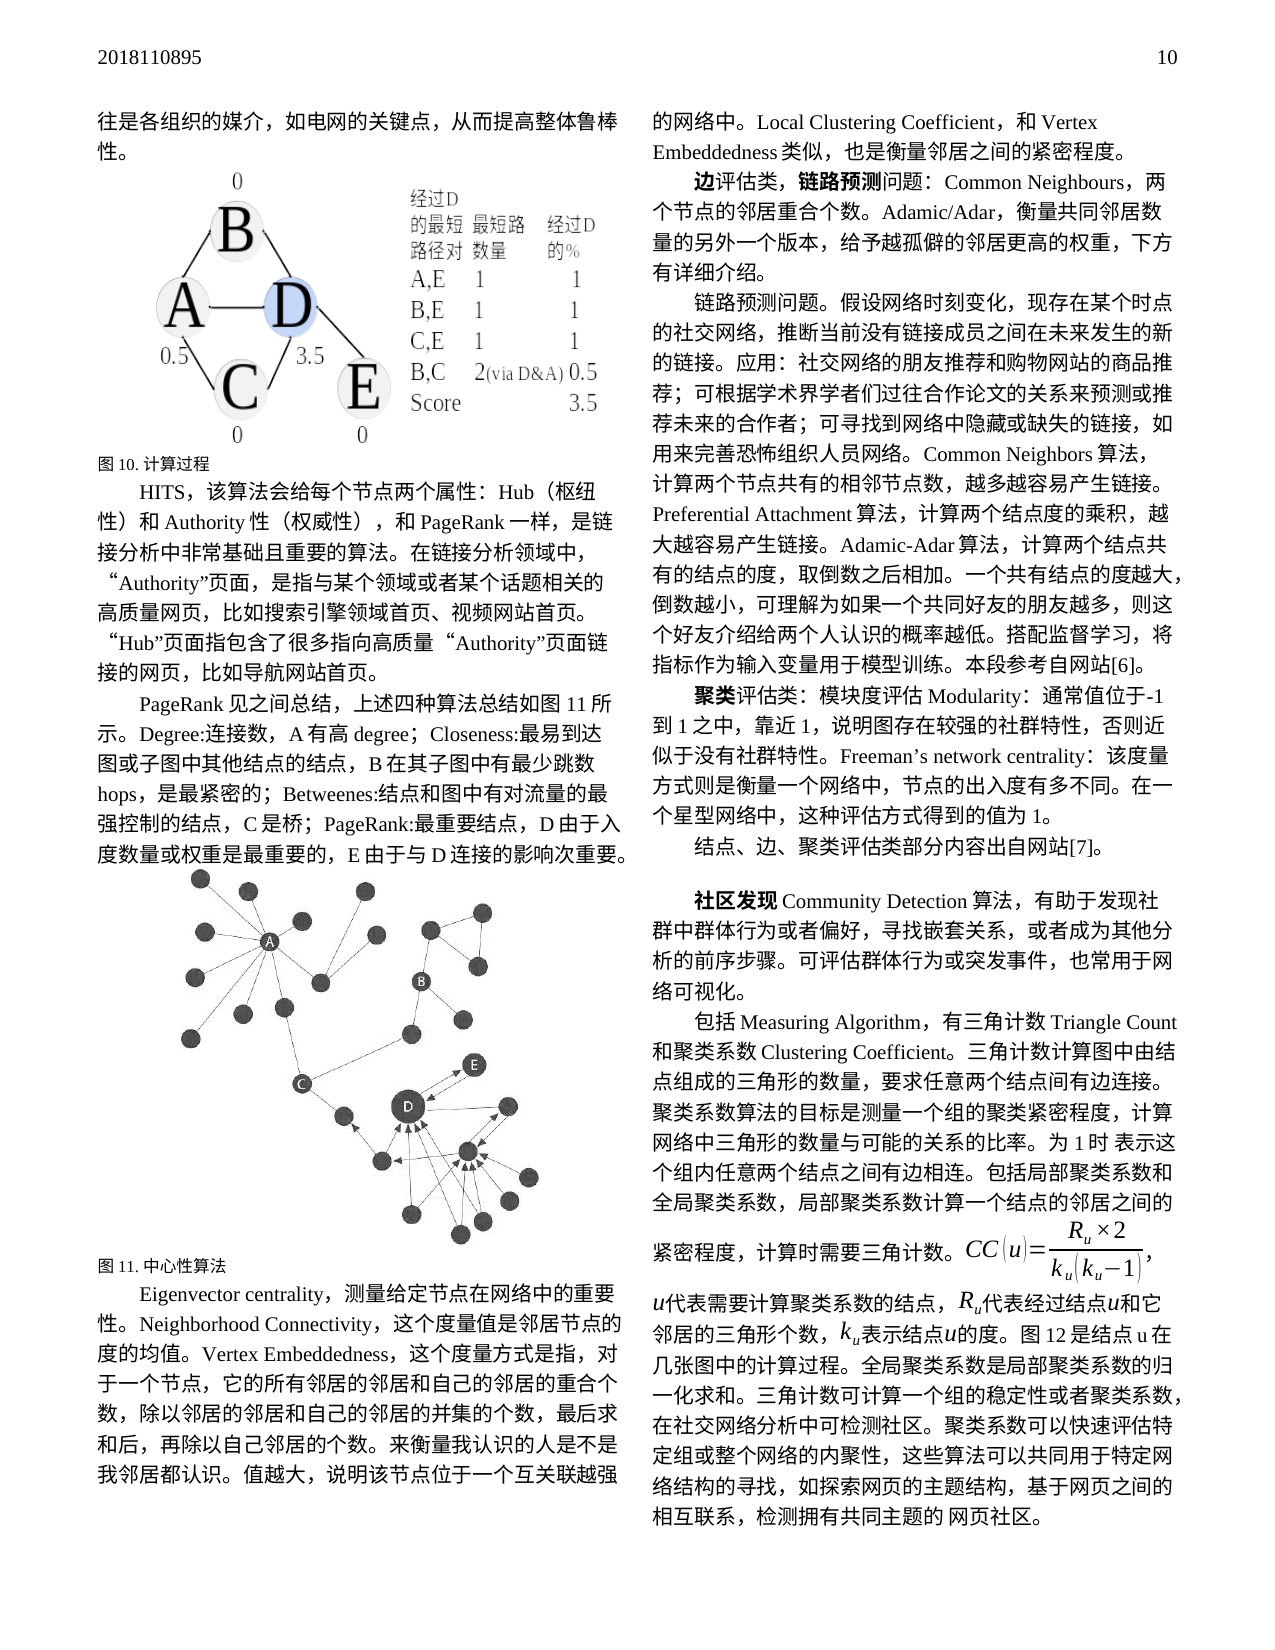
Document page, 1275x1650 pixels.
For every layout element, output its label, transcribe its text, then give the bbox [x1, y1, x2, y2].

text HITS，该算法会给每个节点两个属性：Hub（枢纽性）和Authority性（权威性），和PageRank一样，是链接分析中非常基础且重要的算法。在链接分析领域中，“Authority”页面，是指与某个领域或者某个话题相关的高质量网页，比如搜索引擎领域首页、视频网站首页。“Hub”页面指包含了很多指向高质量“Authority”页面链接的网页，比如导航网站首页。 [97, 475, 622, 687]
picture [178, 868, 542, 1253]
text 社区发现Community Detection算法，有助于发现社群中群体行为或者偏好，寻找嵌套关系，或者成为其他分析的前序步骤。可评估群体行为或突发事件，也常用于网络可视化。 [652, 884, 1177, 1005]
text 链路预测问题。假设网络时刻变化，现存在某个时点的社交网络，推断当前没有链接成员之间在未来发生的新的链接。应用：社交网络的朋友推荐和购物网站的商品推荐；可根据学术界学者们过往合作论文的关系来预测或推荐未来的合作者；可寻找到网络中隐藏或缺失的链接，如用来完善恐怖组织人员网络。Common Neighbors算法，计算两个节点共有的相邻节点数，越多越容易产生链接。Preferential Attachment算法，计算两个结点度的乘积，越大越容易产生链接。Adamic-Adar算法，计算两个结点共有的结点的度，取倒数之后相加。一个共有结点的度越大，倒数越小，可理解为如果一个共同好友的朋友越多，则这个好友介绍给两个人认识的概率越低。搭配监督学习，将指标作为输入变量用于模型训练。本段参考自网站[6]。 [652, 286, 1177, 679]
text 图 11. 中心性算法 [97, 1253, 622, 1277]
text 包括Measuring Algorithm，有三角计数Triangle Count和聚类系数Clustering Coefficient。三角计数计算图中由结点组成的三角形的数量，要求任意两个结点间有边连接。聚类系数算法的目标是测量一个组的聚类紧密程度，计算网络中三角形的数量与可能的关系的比率。为 1时 表示这个组内任意两个结点之间有边相连。包括局部聚类系数和全局聚类系数，局部聚类系数计算一个结点的邻居之间的紧密程度，计算时需要三角计数。，代表需要计算聚类系数的结点，代表经过结点和它邻居的三角形个数，表示结点的度。图 12是结点u在几张图中的计算过程。全局聚类系数是局部聚类系数的归一化求和。三角计数可计算一个组的稳定性或者聚类系数，在社交网络分析中可检测社区。聚类系数可以快速评估特定组或整个网络的内聚性，这些算法可以共同用于特定网络结构的寻找，如探索网页的主题结构，基于网页之间的相互联系，检测拥有共同主题的 网页社区。 [652, 1005, 1177, 1530]
text 边评估类，链路预测问题：Common Neighbours，两个节点的邻居重合个数。Adamic/Adar，衡量共同邻居数量的另外一个版本，给予越孤僻的邻居更高的权重，下方有详细介绍。 [652, 165, 1177, 286]
text Eigenvector centrality，测量给定节点在网络中的重要性。Neighborhood Connectivity，这个度量值是邻居节点的度的均值。Vertex Embeddedness，这个度量方式是指，对于一个节点，它的所有邻居的邻居和自己的邻居的重合个数，除以邻居的邻居和自己的邻居的并集的个数，最后求和后，再除以自己邻居的个数。来衡量我认识的人是不是我邻居都认识。值越大，说明该节点位于一个互关联越强的网络中。Local Clustering Coefficient，和Vertex Embeddedness类似，也是衡量邻居之间的紧密程度。 [652, 105, 1177, 165]
text Eigenvector centrality，测量给定节点在网络中的重要性。Neighborhood Connectivity，这个度量值是邻居节点的度的均值。Vertex Embeddedness，这个度量方式是指，对于一个节点，它的所有邻居的邻居和自己的邻居的重合个数，除以邻居的邻居和自己的邻居的并集的个数，最后求和后，再除以自己邻居的个数。来衡量我认识的人是不是我邻居都认识。值越大，说明该节点位于一个互关联越强的网络中。Local Clustering Coefficient，和Vertex Embeddedness类似，也是衡量邻居之间的紧密程度。 [97, 1277, 622, 1488]
text 结点、边、聚类评估类部分内容出自网站[7]。 [652, 830, 1177, 860]
text 聚类评估类：模块度评估Modularity：通常值位于-1到1之中，靠近1，说明图存在较强的社群特性，否则近似于没有社群特性。Freeman’s network centrality：该度量方式则是衡量一个网络中，节点的出入度有多不同。在一个星型网络中，这种评估方式得到的值为1。 [652, 679, 1177, 830]
text 图 10. 计算过程 [97, 451, 622, 475]
text PageRank见之间总结，上述四种算法总结如图 11所示。Degree:连接数，A有高degree；Closeness:最易到达图或子图中其他结点的结点，B在其子图中有最少跳数hops，是最紧密的；Betweenes:结点和图中有对流量的最强控制的结点，C是桥；PageRank:最重要结点，D由于入度数量或权重是最重要的，E由于与D连接的影响次重要。 [97, 687, 622, 868]
